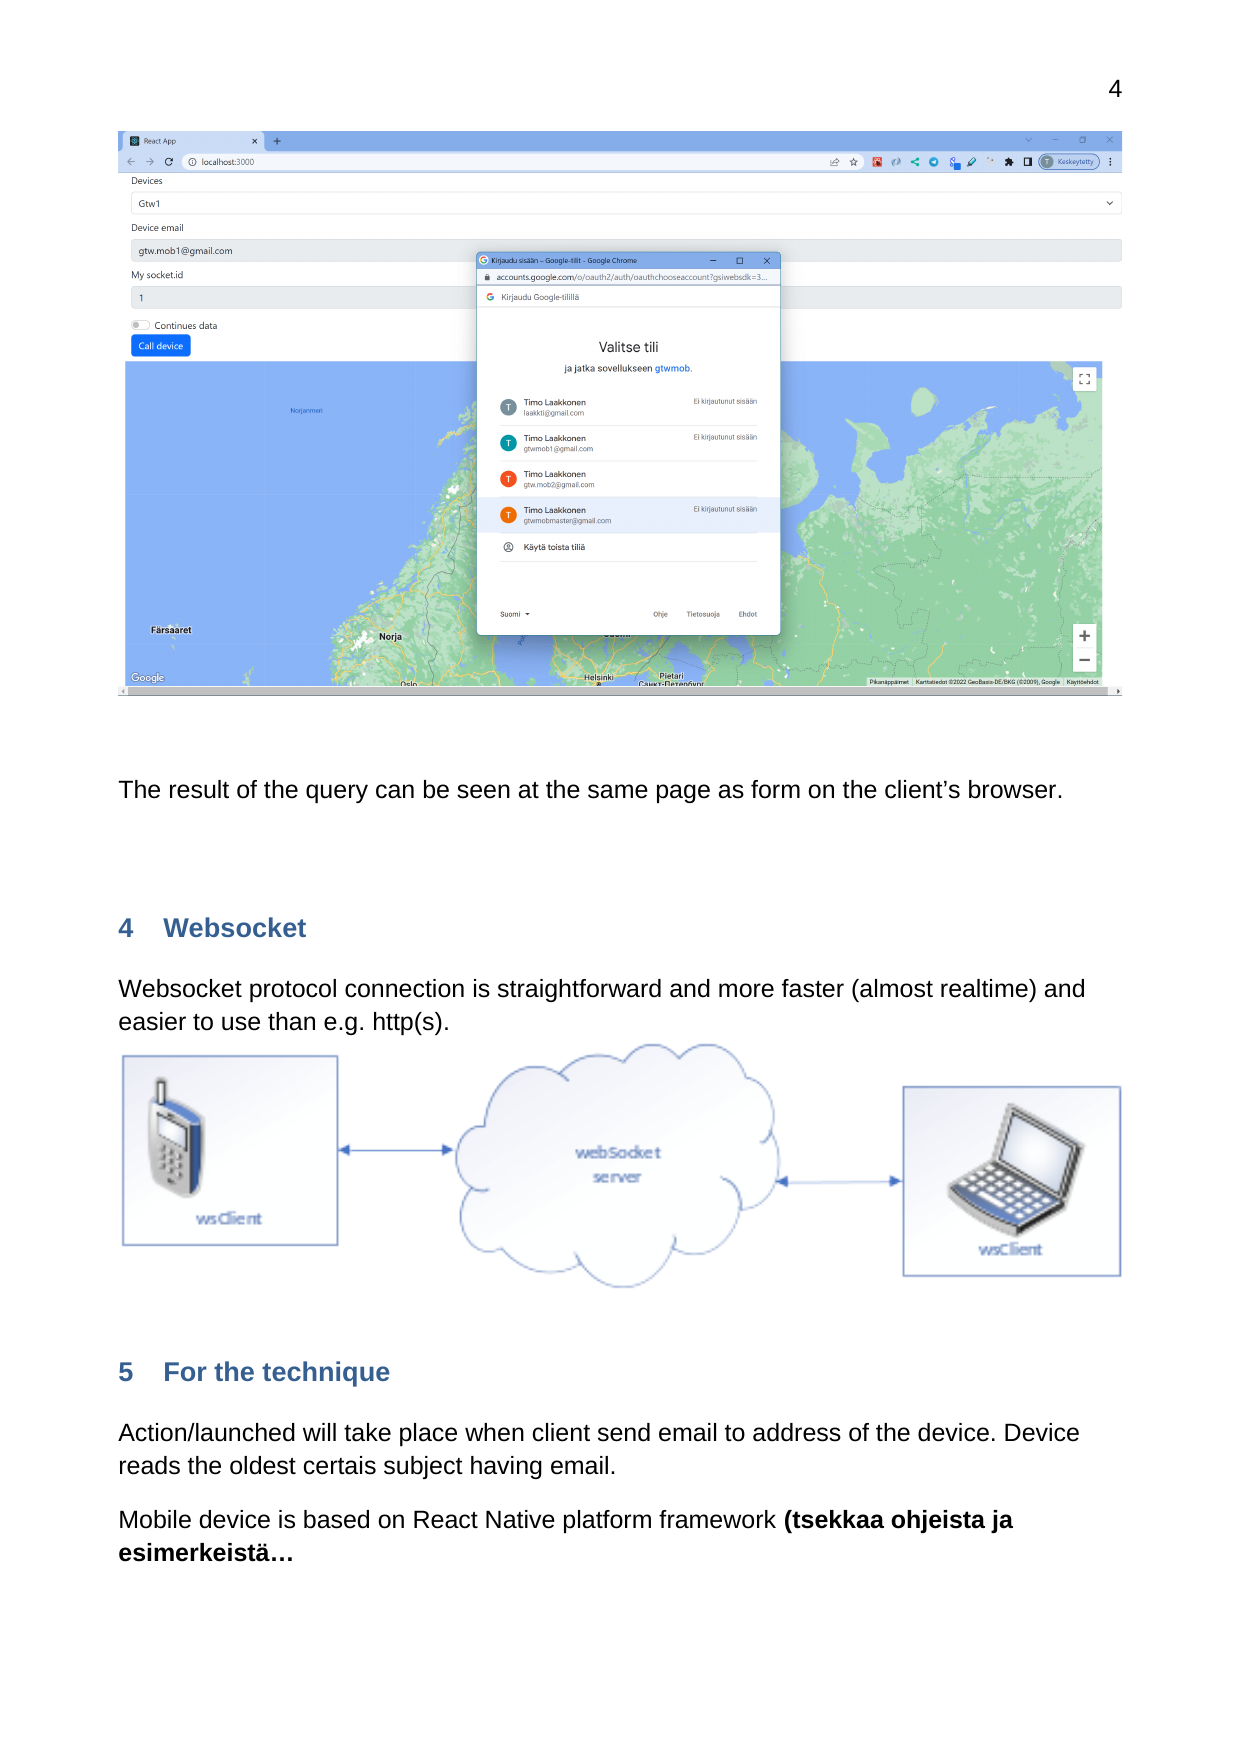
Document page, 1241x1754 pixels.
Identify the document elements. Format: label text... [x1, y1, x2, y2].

text Mobile device is based on React Native platform framework (tsekkaa ohjeista ja esimerkeistä… [118, 1505, 1122, 1567]
text Websocket protocol connection is straightforward and more faster (almost realtime) and easier to use than e.g. http(s). [118, 974, 1122, 1301]
subtitle Websocket [118, 912, 1122, 943]
text Action/launched will take place when client send email to address of the device. Device reads the oldest certais subject having email. [118, 1418, 1122, 1480]
picture [118, 131, 1123, 696]
subtitle For the technique [118, 1356, 1122, 1387]
text The result of the query can be seen at the same page as form on the client’s browser. [118, 775, 1122, 804]
